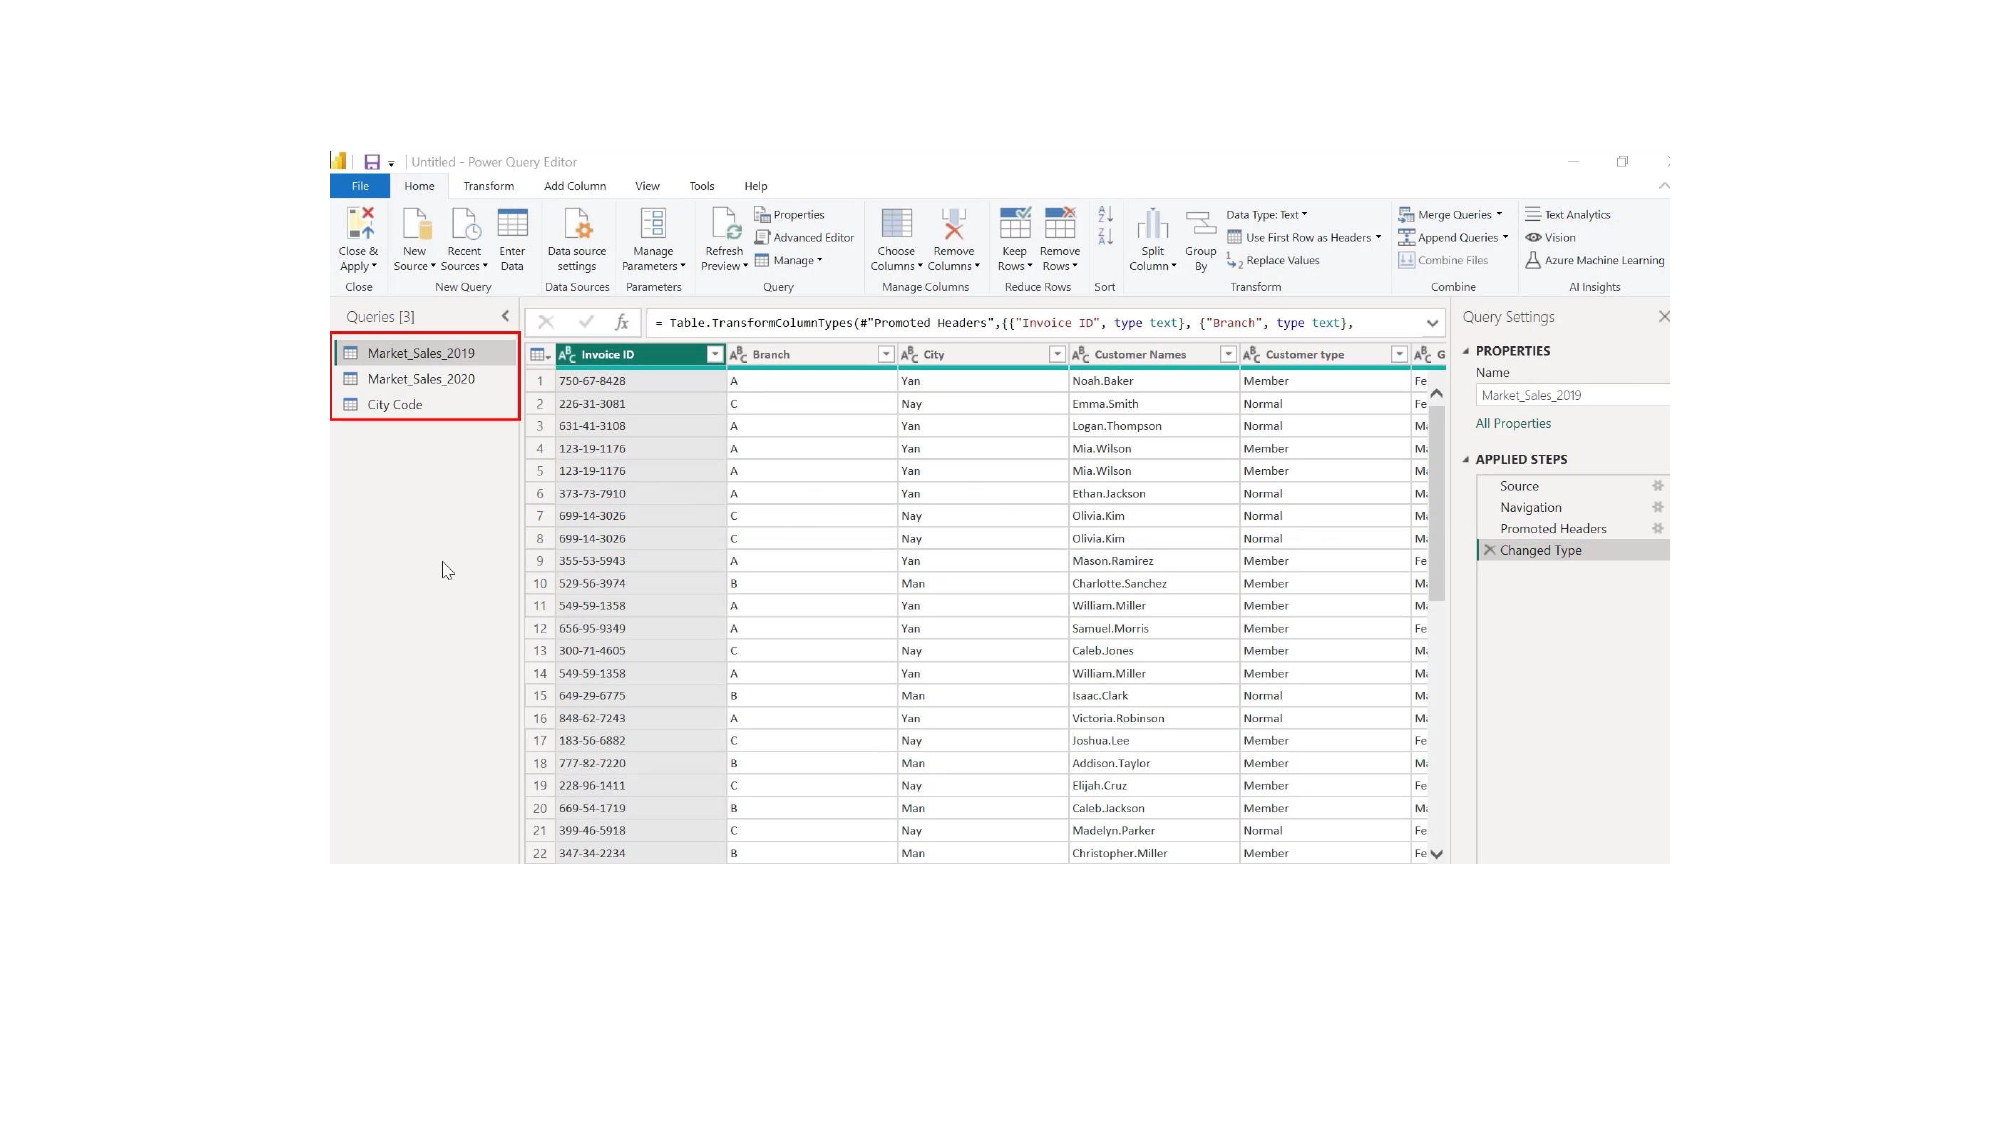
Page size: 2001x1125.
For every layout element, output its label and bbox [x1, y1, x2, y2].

picture [330, 150, 1671, 864]
